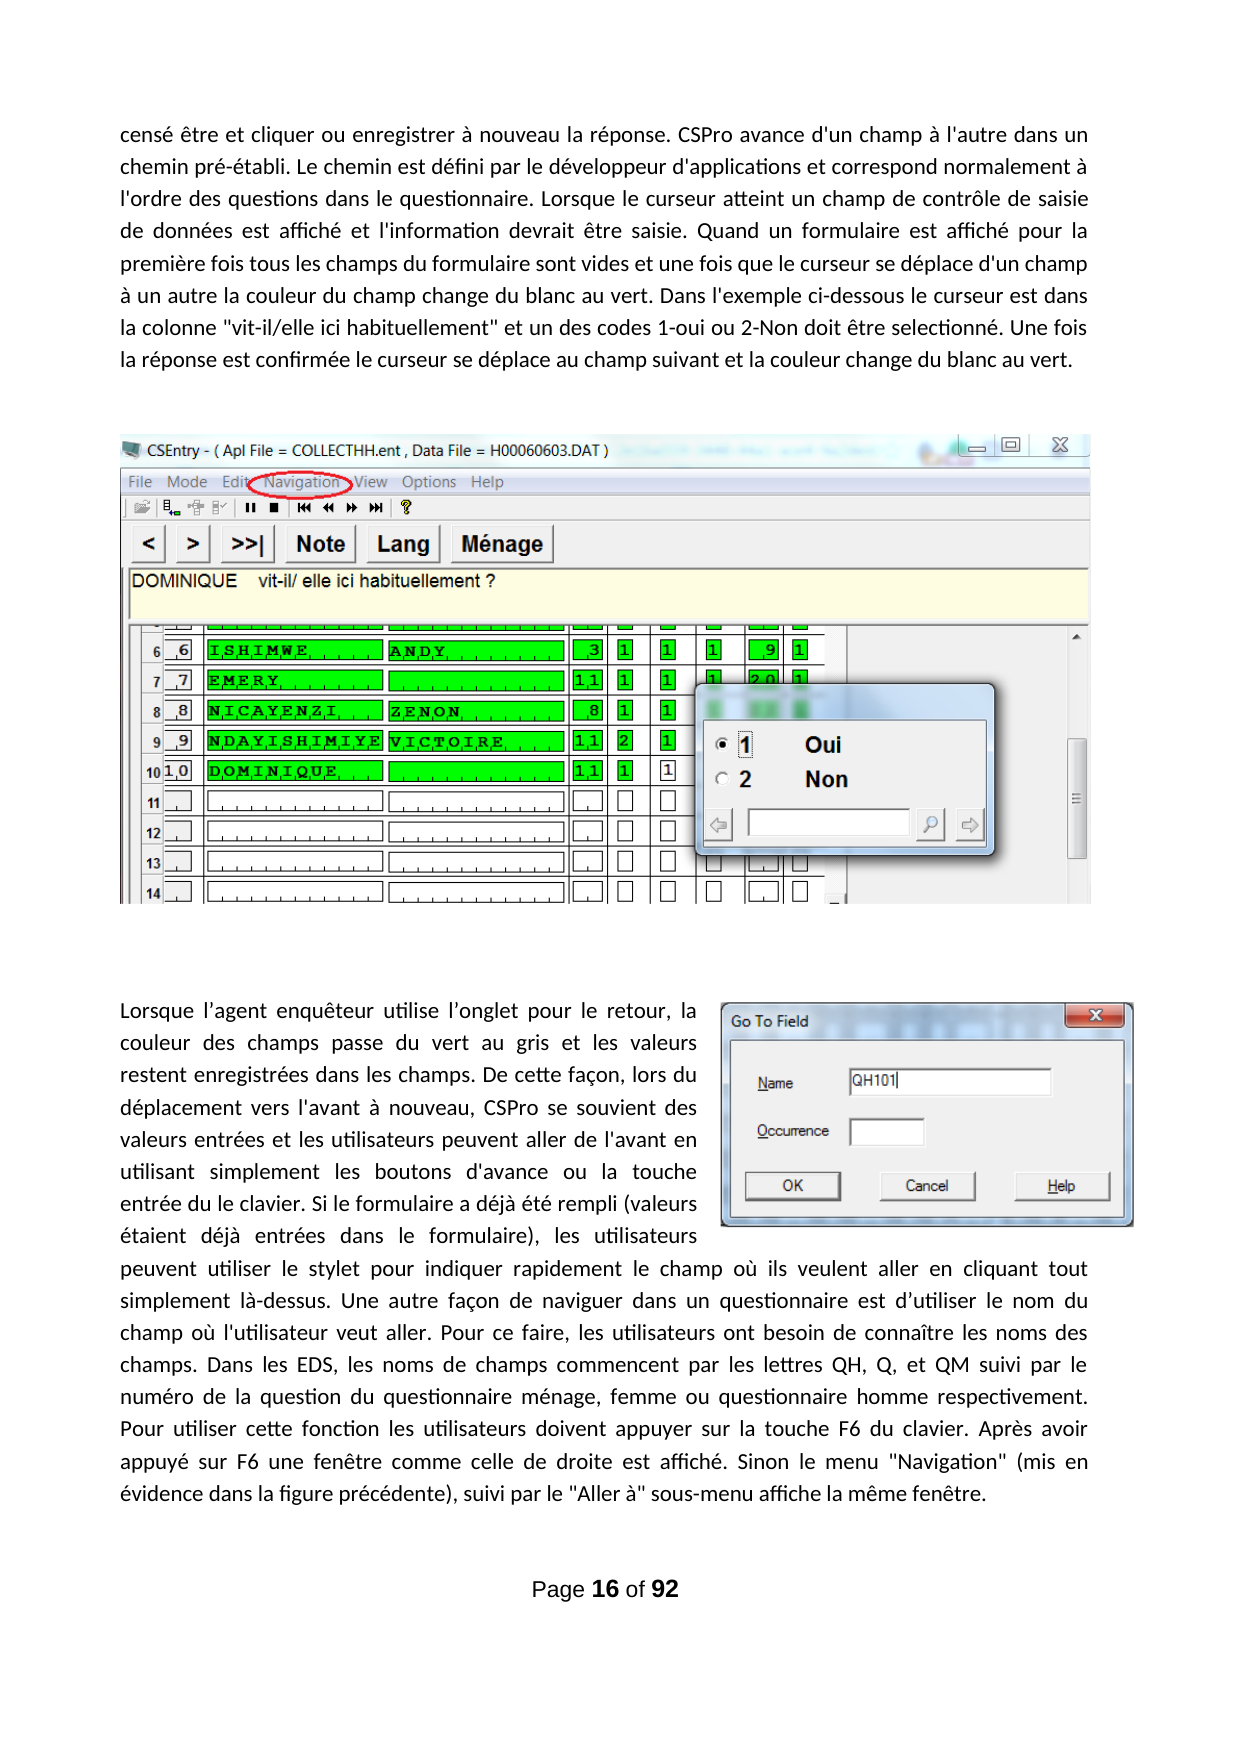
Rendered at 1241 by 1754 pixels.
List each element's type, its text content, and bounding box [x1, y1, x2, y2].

text Lorsque l’agent enquêteur utilise l’onglet pour le retour, la couleur des champs passe du vert au gris et les valeurs restent enregistrées dans les champs. De cette façon, lors du déplacement vers l'avant à nouveau, CSPro se souvient des valeurs entrées et les utilisateurs peuvent aller de l'avant en utilisant simplement les boutons d'avance ou la touche entrée du le clavier. Si le formulaire a déjà été rempli (valeurs étaient déjà entrées dans le formulaire), les utilisateurs peuvent utiliser le stylet pour indiquer rapidement le champ où ils veulent aller en cliquant tout simplement là-dessus. Une autre façon de naviguer dans un questionnaire est d’utiliser le nom du champ où l'utilisateur veut aller. Pour ce faire, les utilisateurs ont besoin de connaître les noms des champs. Dans les EDS, les noms de champs commencent par les lettres QH, Q, et QM suivi par le numéro de la question du questionnaire ménage, femme ou questionnaire homme respectivement. Pour utiliser cette fonction les utilisateurs doivent appuyer sur la touche F6 du clavier. Après avoir appuyé sur F6 une fenêtre comme celle de droite est affiché. Sinon le menu "Navigation" (mis en évidence dans la figure précédente), suivi par le "Aller à" sous-menu affiche la même fenêtre. [120, 996, 1090, 1507]
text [120, 120, 1090, 373]
picture [120, 430, 1091, 907]
picture [717, 996, 1139, 1231]
